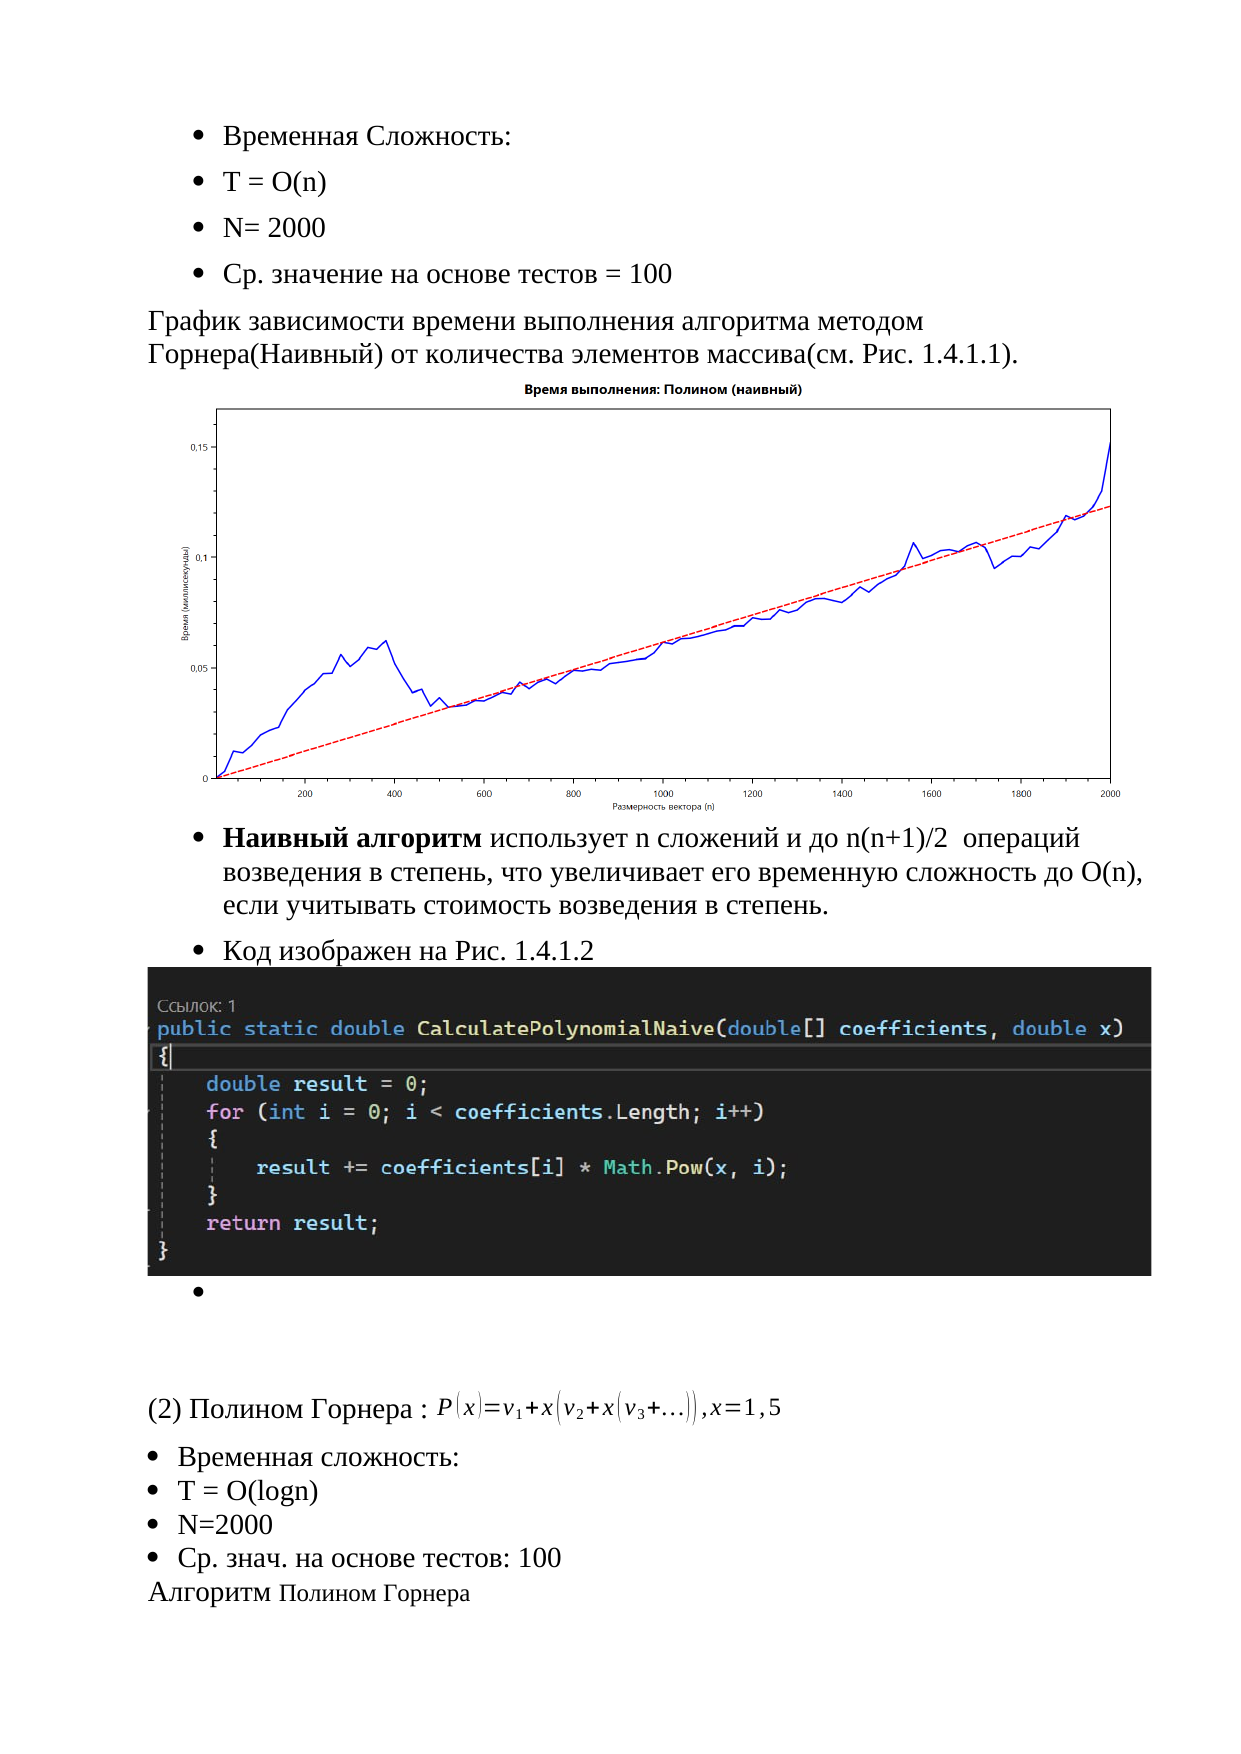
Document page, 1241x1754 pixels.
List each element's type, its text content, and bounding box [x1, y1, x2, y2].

list Ср. знач. на основе тестов: 100 [148, 1540, 1152, 1574]
list N=2000 [148, 1507, 1152, 1540]
list T = O(n) [193, 164, 1152, 198]
list Код изображен на Рис. 1.4.1.2 [193, 933, 1152, 967]
list Временная Сложность: [193, 118, 1152, 152]
list N= 2000 [193, 210, 1152, 244]
picture [170, 370, 1129, 820]
text График зависимости времени выполнения алгоритма методом Горнера(Наивный) от количества элементов массива(см. Рис. 1.4.1.1). [148, 303, 1152, 370]
picture [147, 967, 1152, 1276]
list (2) Полином Горнера : [148, 1355, 1152, 1427]
list T = O(logn) [148, 1473, 1152, 1507]
list Временная сложность: [148, 1439, 1152, 1473]
text Алгоритм Полином Горнера [148, 1574, 1152, 1608]
list Ср. значение на основе тестов = 100 [193, 257, 1152, 290]
